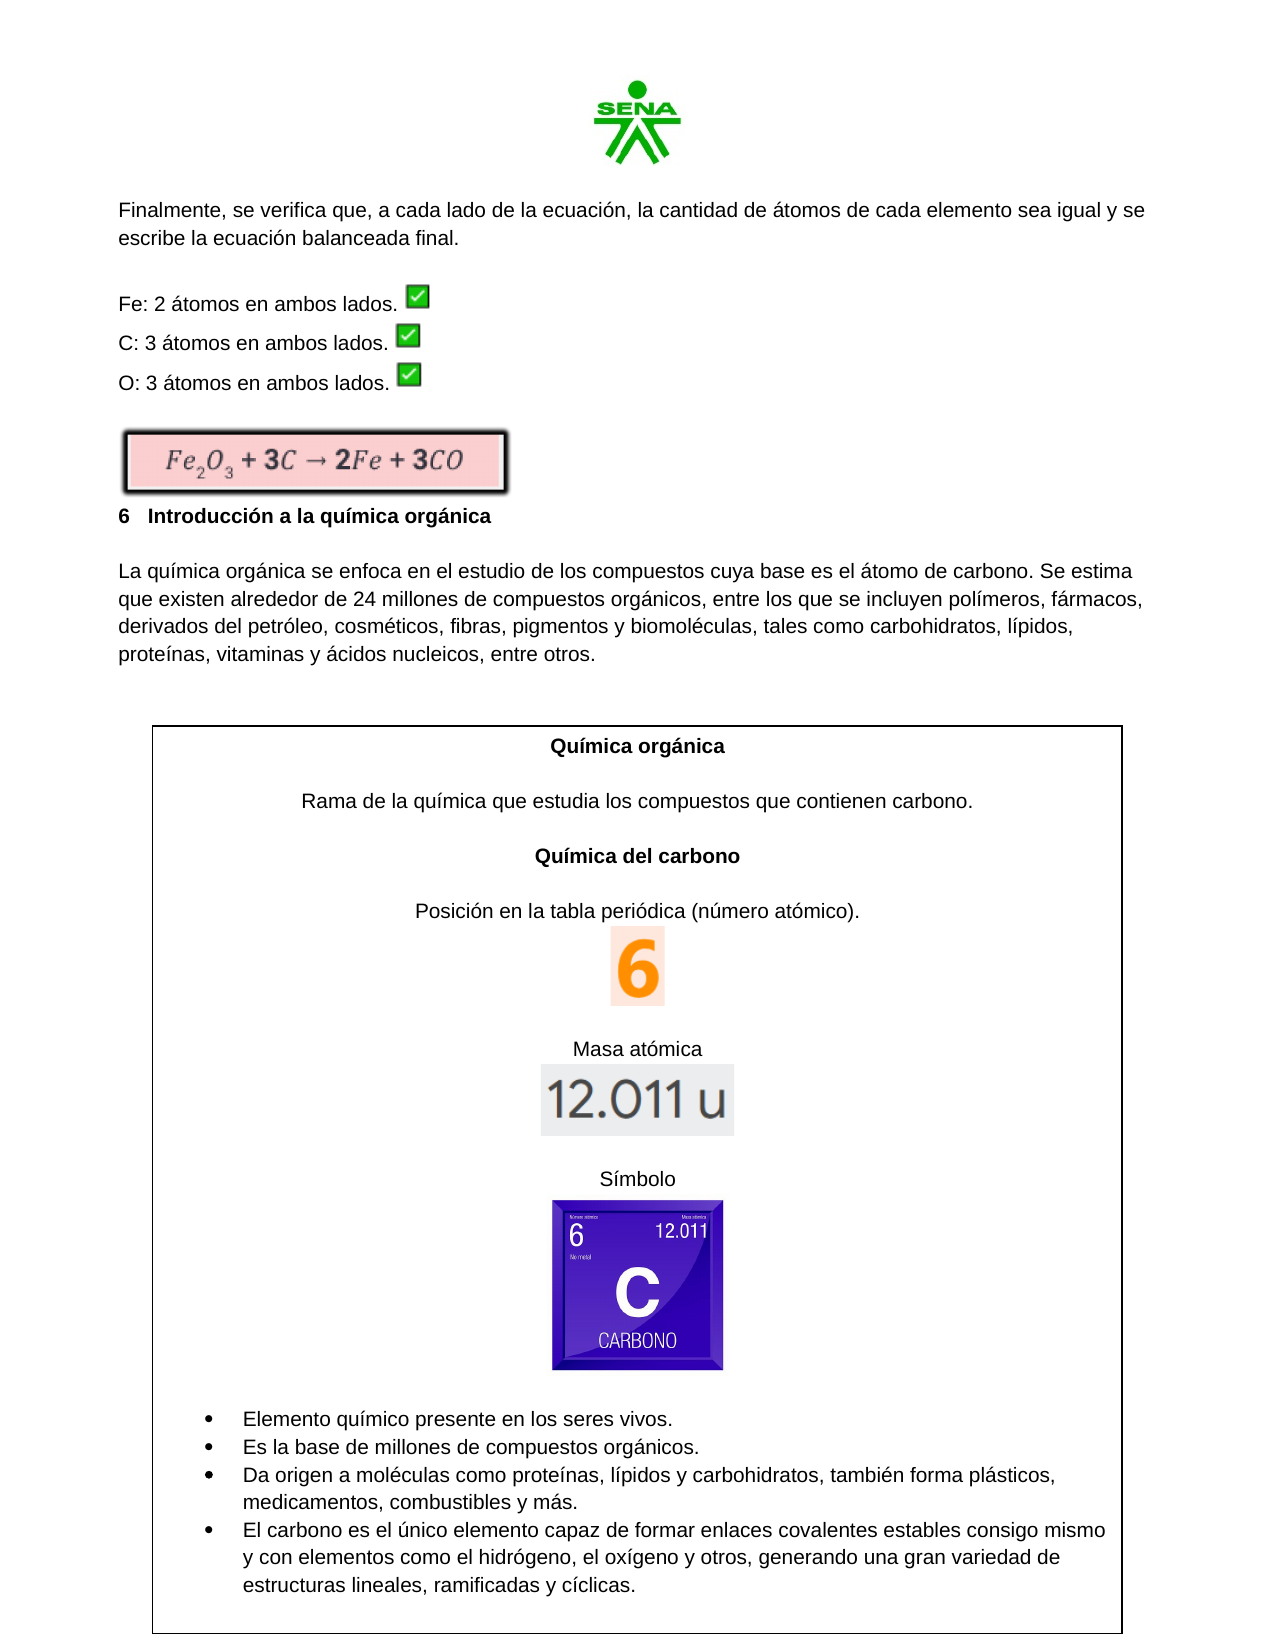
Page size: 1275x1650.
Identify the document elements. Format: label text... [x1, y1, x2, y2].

list Introducción a la química orgánica [118, 504, 1157, 528]
picture [588, 75, 687, 172]
picture [610, 926, 665, 1006]
text La química orgánica se enfoca en el estudio de los compuestos cuya base es el átomo de carbono. Se estima que existen alrededor de 24 millones de compuestos orgánicos, entre los que se incluyen polímeros, fármacos, derivados del petróleo, cosméticos, fibras, pigmentos y biomoléculas, tales como carbohidratos, lípidos, proteínas, vitaminas y ácidos nucleicos, entre otros. [118, 559, 1157, 666]
picture [127, 434, 503, 489]
text Finalmente, se verifica que, a cada lado de la ecuación, la cantidad de átomos de cada elemento sea igual y se escribe la ecuación balanceada final. [118, 198, 1157, 249]
picture [546, 1194, 729, 1376]
picture [394, 319, 427, 351]
text C: 3 átomos en ambos lados. [118, 319, 1157, 355]
text O: 3 átomos en ambos lados. [118, 359, 1157, 394]
picture [396, 358, 428, 390]
picture [404, 280, 436, 312]
text Fe: 2 átomos en ambos lados. [118, 280, 1157, 316]
picture [540, 1064, 735, 1136]
